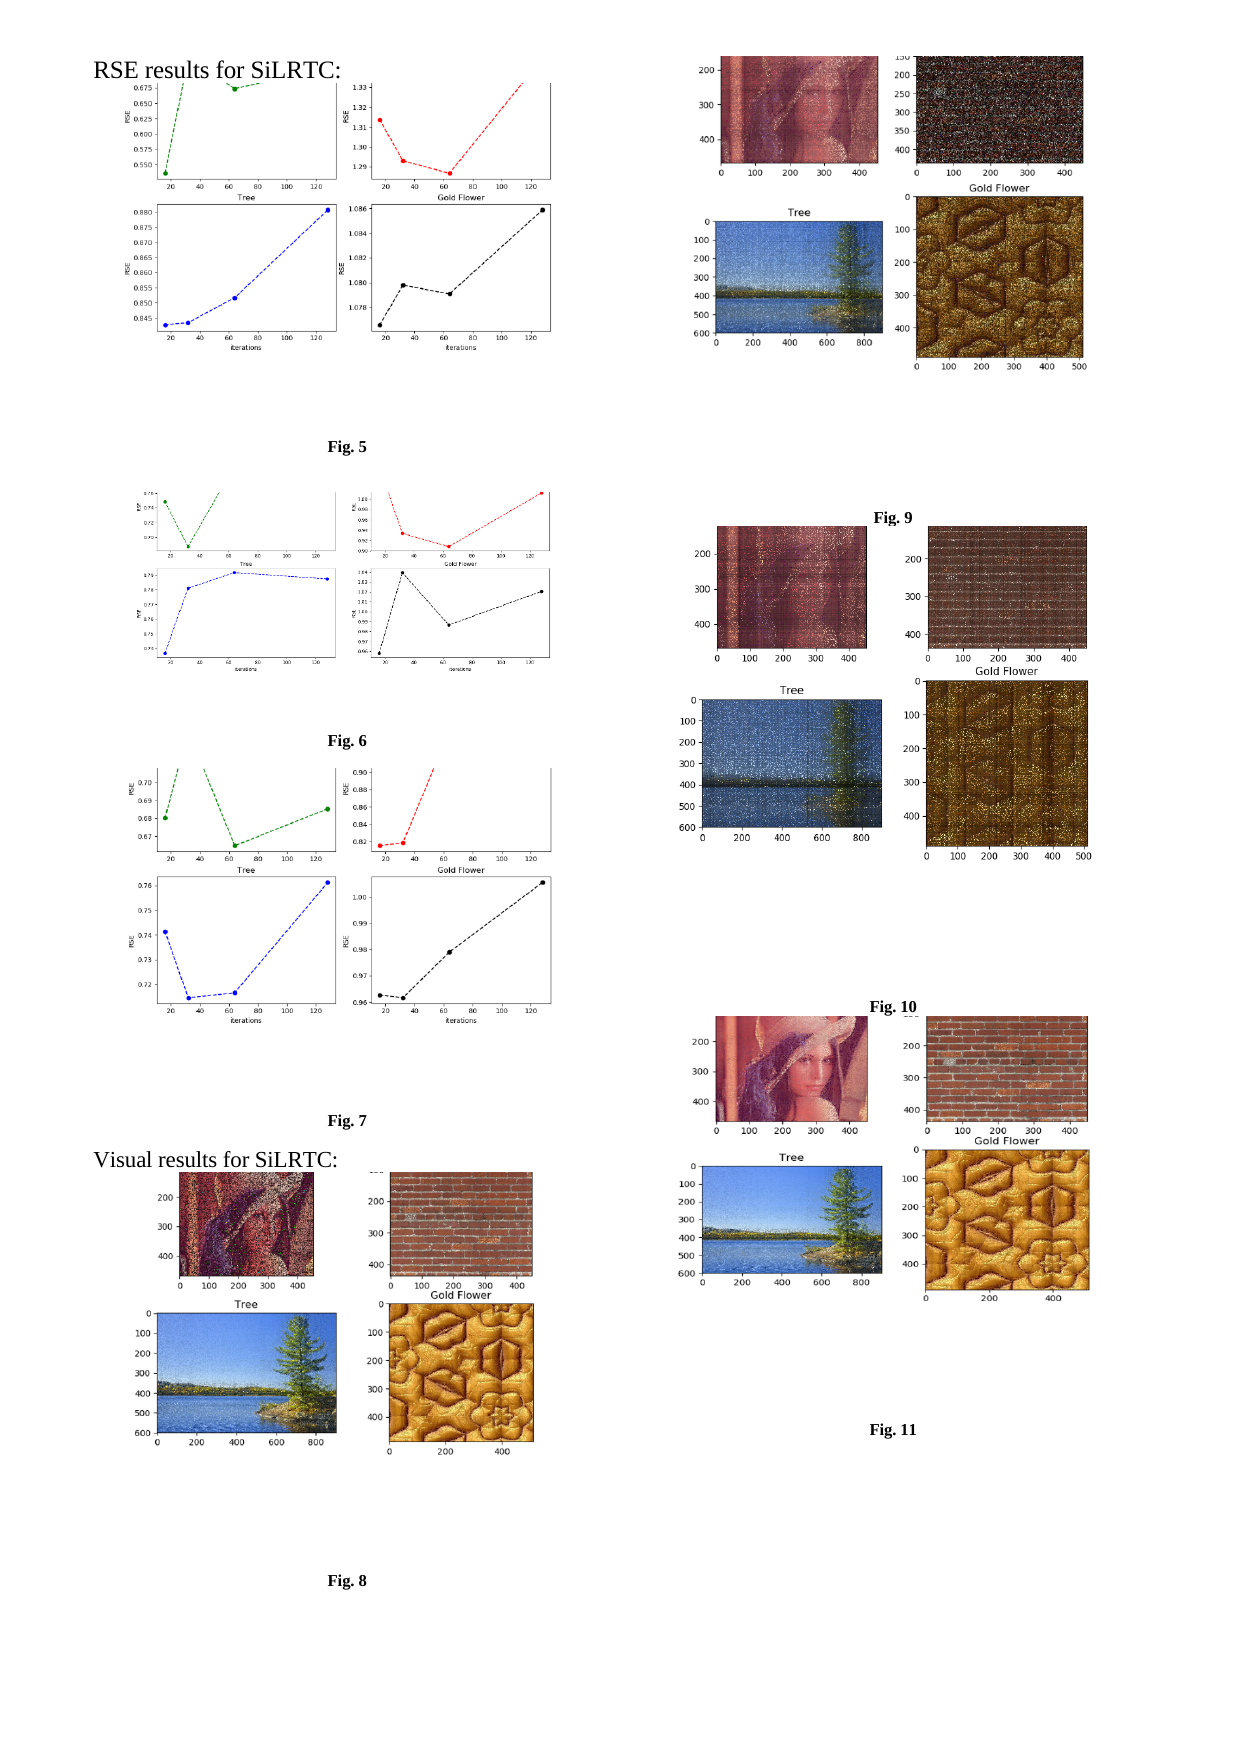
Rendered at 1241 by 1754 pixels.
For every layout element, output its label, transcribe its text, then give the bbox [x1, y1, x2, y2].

text Fig. 5 [93, 438, 601, 456]
picture [93, 768, 601, 1043]
picture [656, 56, 1130, 409]
picture [638, 1016, 1147, 1333]
picture [93, 83, 601, 370]
text RSE results for SiLRTC: [93, 56, 601, 83]
picture [93, 1172, 601, 1485]
text Fig. 10 [639, 998, 1147, 1016]
text Visual results for SiLRTC: [93, 1148, 601, 1172]
text Fig. 11 [639, 1421, 1147, 1439]
text Fig. 9 [639, 509, 1147, 526]
picture [93, 492, 600, 685]
text Fig. 8 [93, 1572, 601, 1590]
text Fig. 6 [93, 732, 601, 750]
picture [638, 526, 1147, 897]
text Fig. 7 [93, 1112, 601, 1130]
